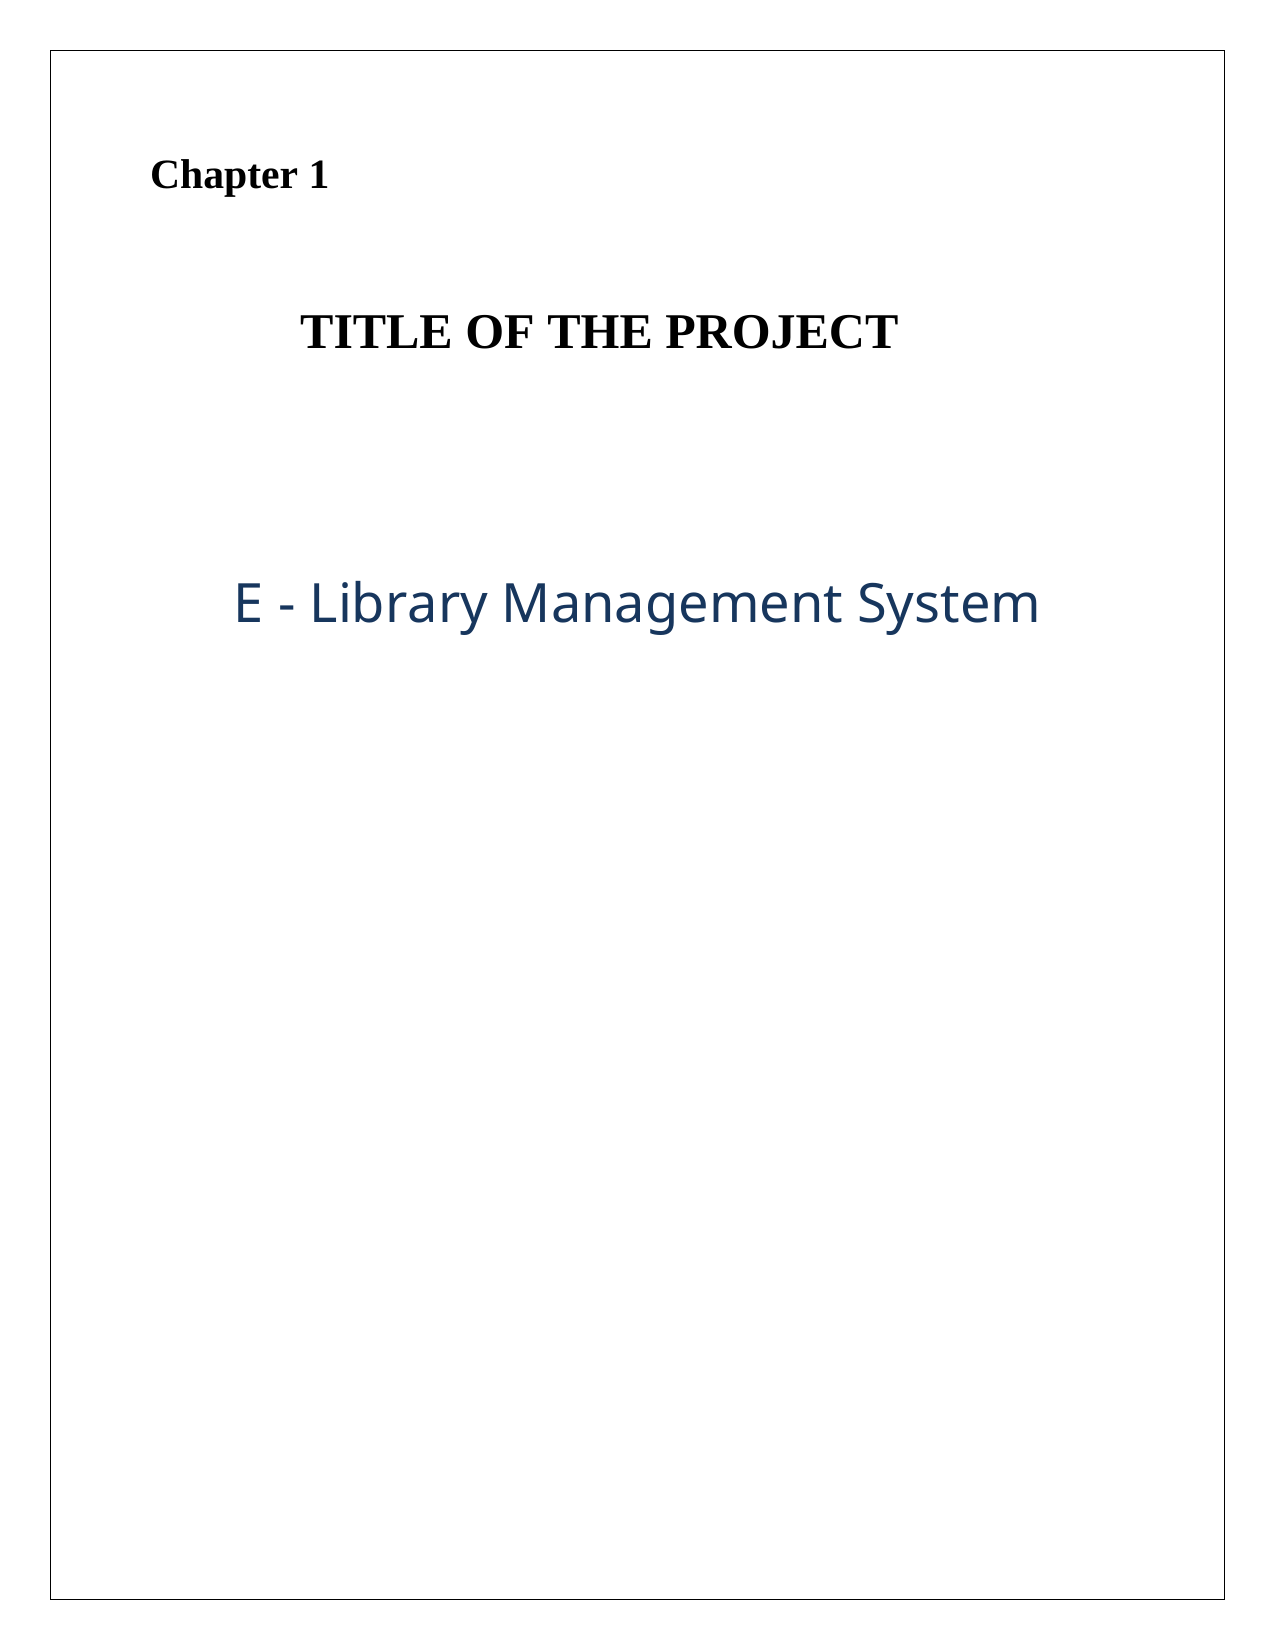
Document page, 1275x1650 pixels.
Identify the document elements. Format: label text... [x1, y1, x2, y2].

text TITLE OF THE PROJECT [225, 302, 1125, 359]
text Chapter 1 [150, 150, 1125, 198]
text E - Library Management System [150, 564, 1125, 638]
